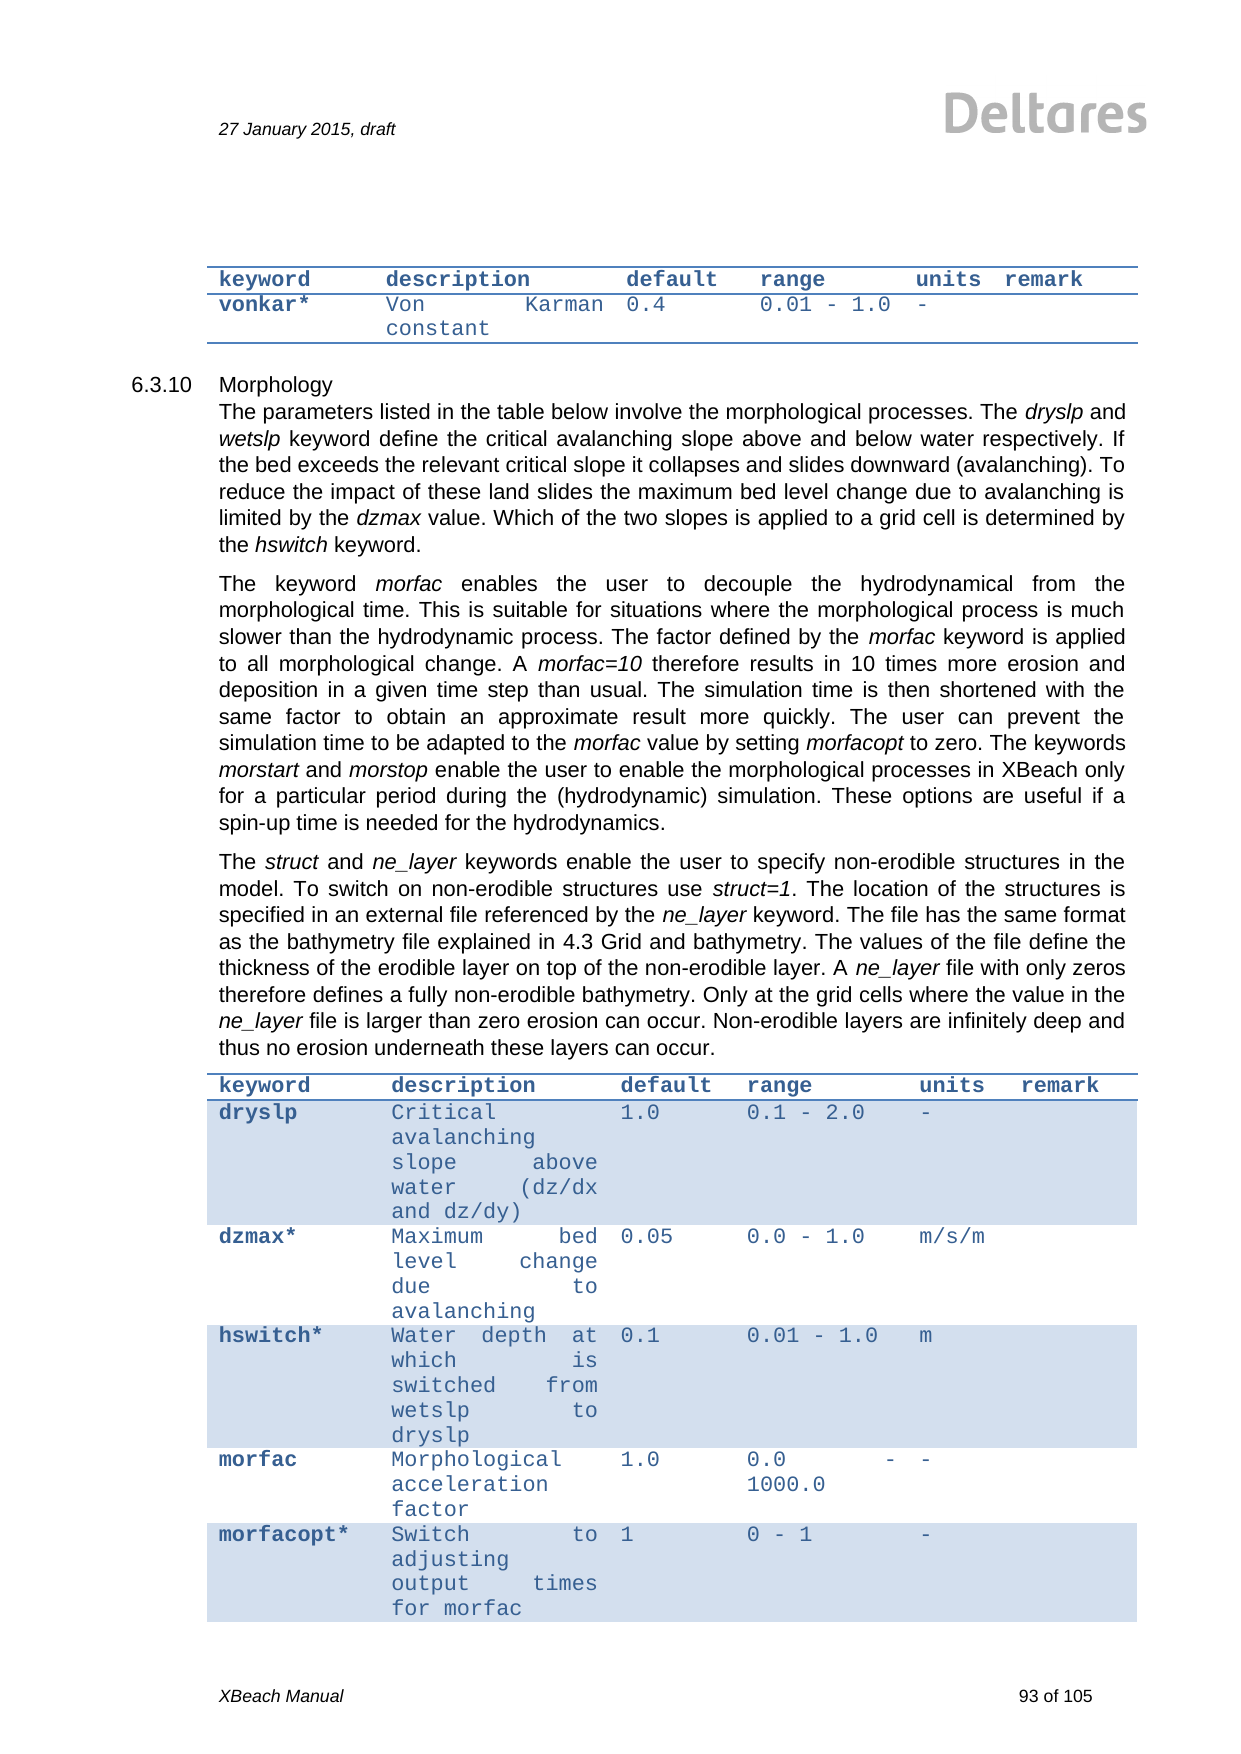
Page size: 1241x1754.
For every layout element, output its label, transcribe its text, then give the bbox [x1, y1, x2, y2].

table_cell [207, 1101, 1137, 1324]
text The keyword morfac enables the user to decouple the hydrodynamical from the morphological time. This is suitable for situations where the morphological process is much slower than the hydrodynamic process. The factor defined by the morfac keyword is applied to all morphological change. A morfac=10 therefore results in 10 times more erosion and deposition in a given time step than usual. The simulation time is then shortened with the same factor to obtain an approximate result more quickly. The user can prevent the simulation time to be adapted to the morfac value by setting morfacopt to zero. The keywords morstart and morstop enable the user to enable the morphological processes in XBeach only for a particular period during the (hydrodynamic) simulation. These options are useful if a spin-up time is needed for the hydrodynamics. [218, 569, 1126, 835]
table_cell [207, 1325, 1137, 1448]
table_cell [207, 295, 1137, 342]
picture [945, 75, 1147, 133]
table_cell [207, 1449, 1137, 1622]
text The parameters listed in the table below involve the morphological processes. The dryslp and wetslp keyword define the critical avalanching slope above and below water respectively. If the bed exceeds the relevant critical slope it collapses and slides downward (avalanching). To reduce the impact of these land slides the maximum bed level change due to avalanching is limited by the dzmax value. Which of the two slopes is applied to a grid cell is determined by the hswitch keyword. [218, 397, 1126, 557]
subtitle Morphology [192, 371, 1126, 397]
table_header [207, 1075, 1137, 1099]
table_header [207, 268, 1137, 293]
